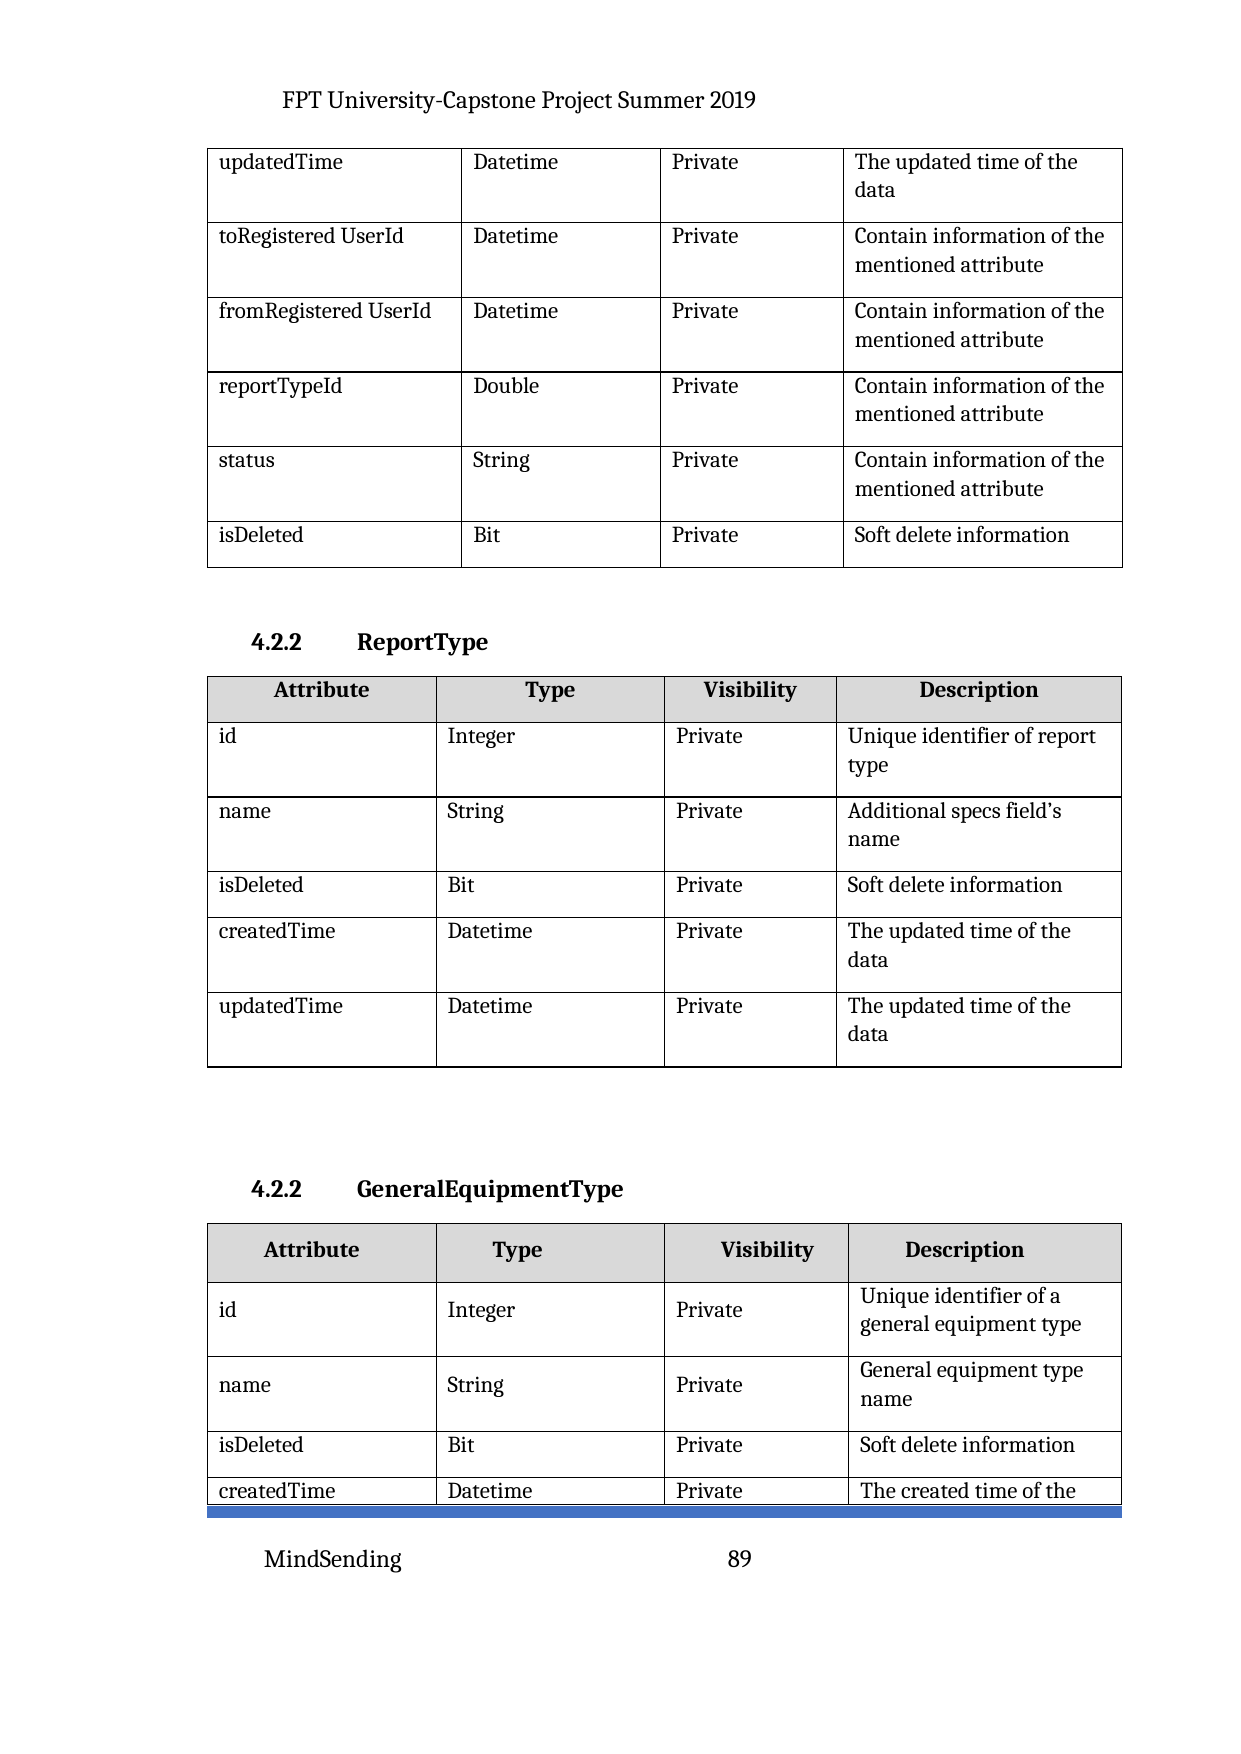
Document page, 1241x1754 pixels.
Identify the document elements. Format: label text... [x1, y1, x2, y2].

table_cell toRegistered UserId [208, 223, 461, 297]
table_cell Datetime [462, 298, 660, 371]
subtitle GeneralEquipmentType [206, 1175, 1122, 1204]
table_cell String [437, 1357, 664, 1431]
table_cell The updated time of the data [837, 993, 1121, 1066]
table_cell Integer [437, 1283, 664, 1356]
table_cell Private [665, 723, 836, 796]
table_cell Soft delete information [849, 1432, 1121, 1477]
table_cell isDeleted [208, 1432, 436, 1477]
table_cell Unique identifier of report type [837, 723, 1121, 796]
table_cell General equipment type name [849, 1357, 1121, 1431]
table_cell isDeleted [208, 872, 436, 917]
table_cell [844, 149, 1122, 222]
table_cell createdTime [208, 1478, 436, 1504]
table_cell Private [665, 798, 836, 871]
table_cell Datetime [437, 993, 664, 1066]
table_cell Private [665, 993, 836, 1066]
table_cell Soft delete information [844, 522, 1122, 567]
table_cell Contain information of the mentioned attribute [844, 447, 1122, 521]
table_cell createdTime [208, 918, 436, 992]
table_cell isDeleted [208, 522, 461, 567]
table_cell Private [661, 149, 843, 222]
table_cell Private [661, 373, 843, 446]
table_cell Private [661, 298, 843, 371]
table_cell Unique identifier of a general equipment type [849, 1283, 1121, 1356]
table_cell String [462, 447, 660, 521]
subtitle ReportType [206, 628, 1122, 657]
table_cell Datetime [437, 918, 664, 992]
table_cell Private [661, 447, 843, 521]
table_cell fromRegistered UserId [208, 298, 461, 371]
table_cell Bit [462, 522, 660, 567]
table_header Description [849, 1224, 1121, 1282]
table_cell The updated time of the data [837, 918, 1121, 992]
table_cell Private [665, 918, 836, 992]
table_cell Private [661, 522, 843, 567]
table_cell Bit [437, 1432, 664, 1477]
table_header Visibility [665, 677, 836, 722]
table_header Type [437, 1224, 664, 1282]
table_cell Contain information of the mentioned attribute [844, 373, 1122, 446]
table_header Description [837, 677, 1121, 722]
table_cell reportTypeId [208, 373, 461, 446]
table_cell Soft delete information [837, 872, 1121, 917]
table_cell updatedTime [208, 149, 461, 222]
table_cell Contain information of the mentioned attribute [844, 223, 1122, 297]
table_cell Private [665, 1478, 848, 1504]
table_cell Bit [437, 872, 664, 917]
table_cell name [208, 1357, 436, 1431]
table_header Attribute [208, 677, 436, 722]
table_cell id [208, 723, 436, 796]
table_cell Datetime [462, 223, 660, 297]
table_cell id [208, 1283, 436, 1356]
table_cell Datetime [462, 149, 660, 222]
table_cell Additional specs field’s name [837, 798, 1121, 871]
table_cell Private [665, 1432, 848, 1477]
table_header Type [437, 677, 664, 722]
table_cell Private [661, 223, 843, 297]
table_cell status [208, 447, 461, 521]
table_cell Double [462, 373, 660, 446]
table_cell updatedTime [208, 993, 436, 1066]
table_cell String [437, 798, 664, 871]
table_cell Private [665, 872, 836, 917]
table_cell Integer [437, 723, 664, 796]
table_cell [849, 1478, 1121, 1504]
table_header Attribute [208, 1224, 436, 1282]
table_cell Private [665, 1357, 848, 1431]
table_cell Private [665, 1283, 848, 1356]
table_cell name [208, 798, 436, 871]
table_cell Datetime [437, 1478, 664, 1504]
table_cell Contain information of the mentioned attribute [844, 298, 1122, 371]
table_header Visibility [665, 1224, 848, 1282]
